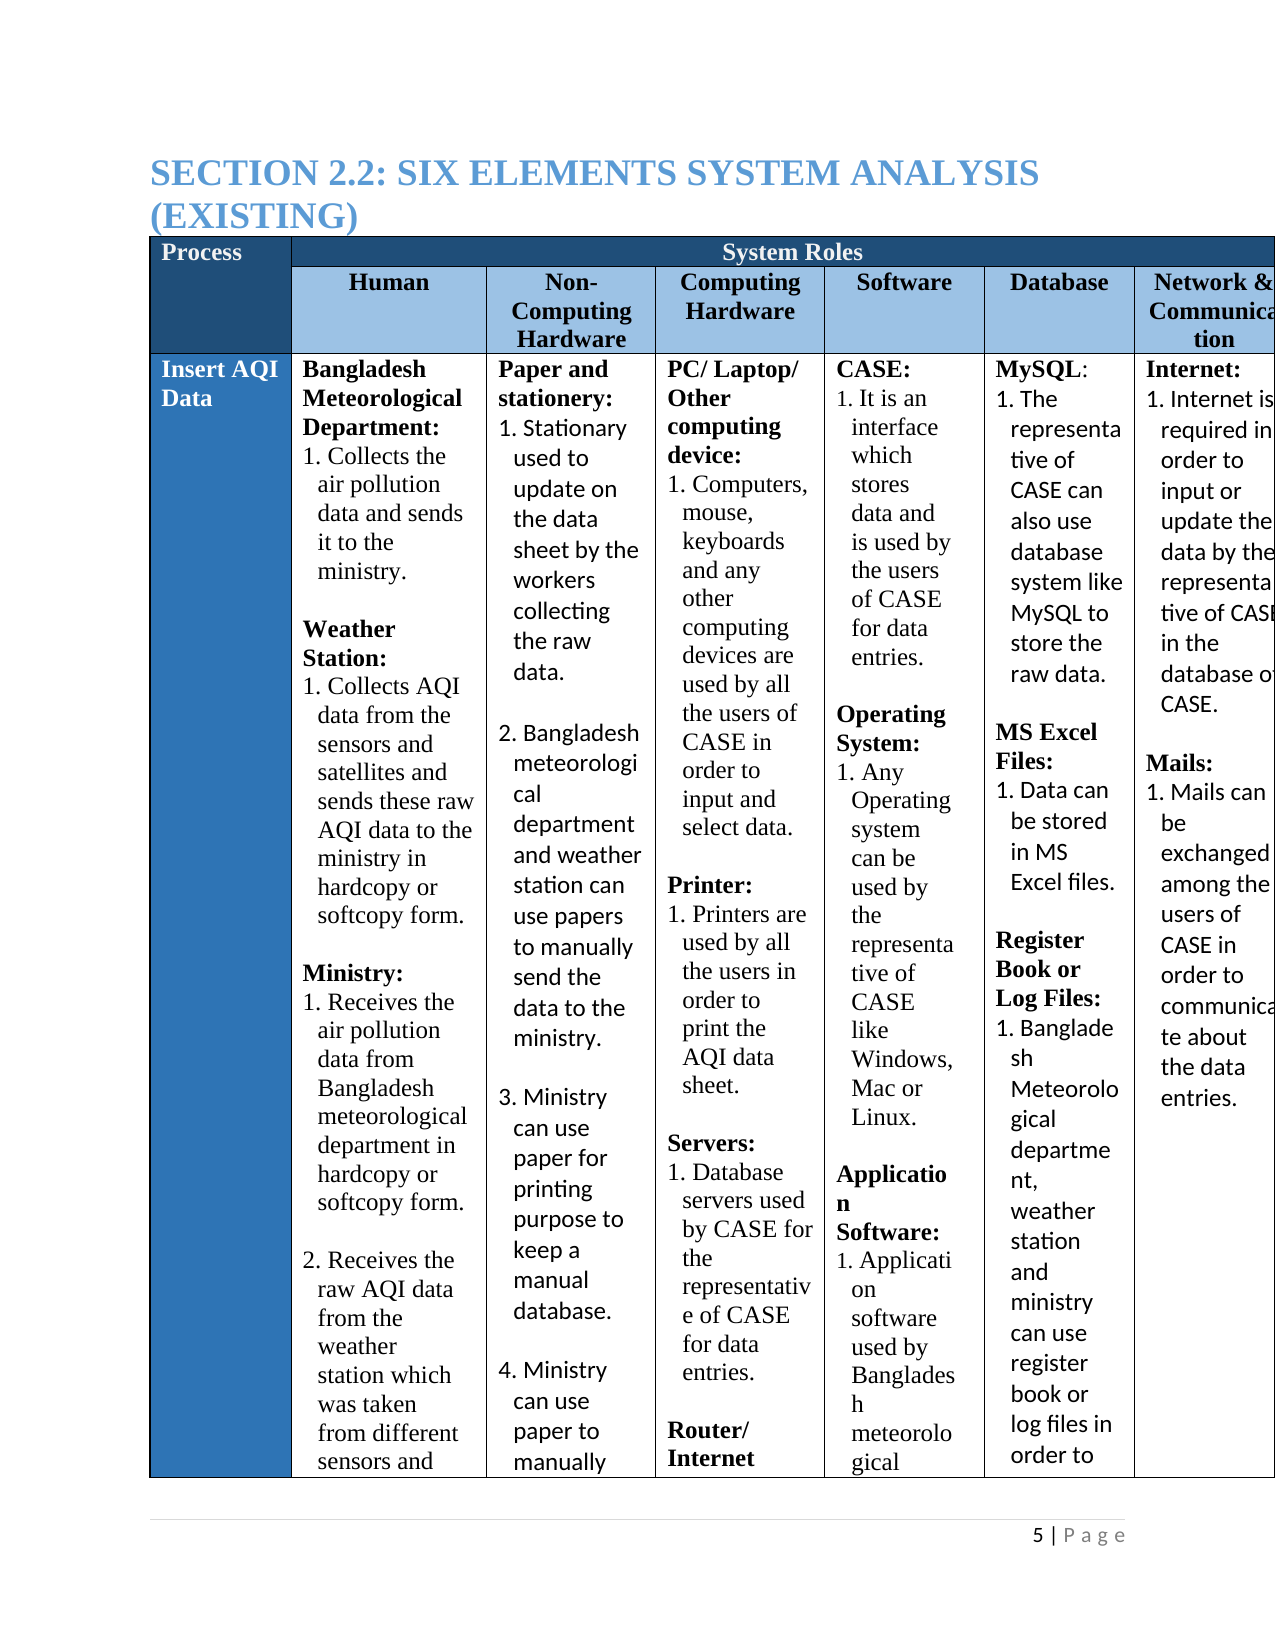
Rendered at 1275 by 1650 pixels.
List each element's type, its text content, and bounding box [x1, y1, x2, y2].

table_cell Computing Hardware [656, 267, 824, 353]
table_cell Non-Computing Hardware [487, 267, 655, 353]
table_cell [825, 354, 984, 1477]
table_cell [1135, 354, 1274, 1477]
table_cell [985, 354, 1134, 1477]
table_header System Roles [292, 237, 1274, 266]
table_cell Database [985, 267, 1134, 353]
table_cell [292, 354, 486, 1477]
table_cell Insert AQI Data [151, 354, 291, 1477]
subtitle SECTION 2.2: SIX ELEMENTS SYSTEM ANALYSIS (EXISTING) [150, 150, 1125, 236]
table_cell Human [292, 267, 486, 353]
table_cell Software [825, 267, 984, 353]
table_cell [487, 354, 655, 1477]
table_cell Network & Communication [1135, 267, 1274, 353]
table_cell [656, 354, 824, 1477]
table_header Process [151, 237, 291, 353]
